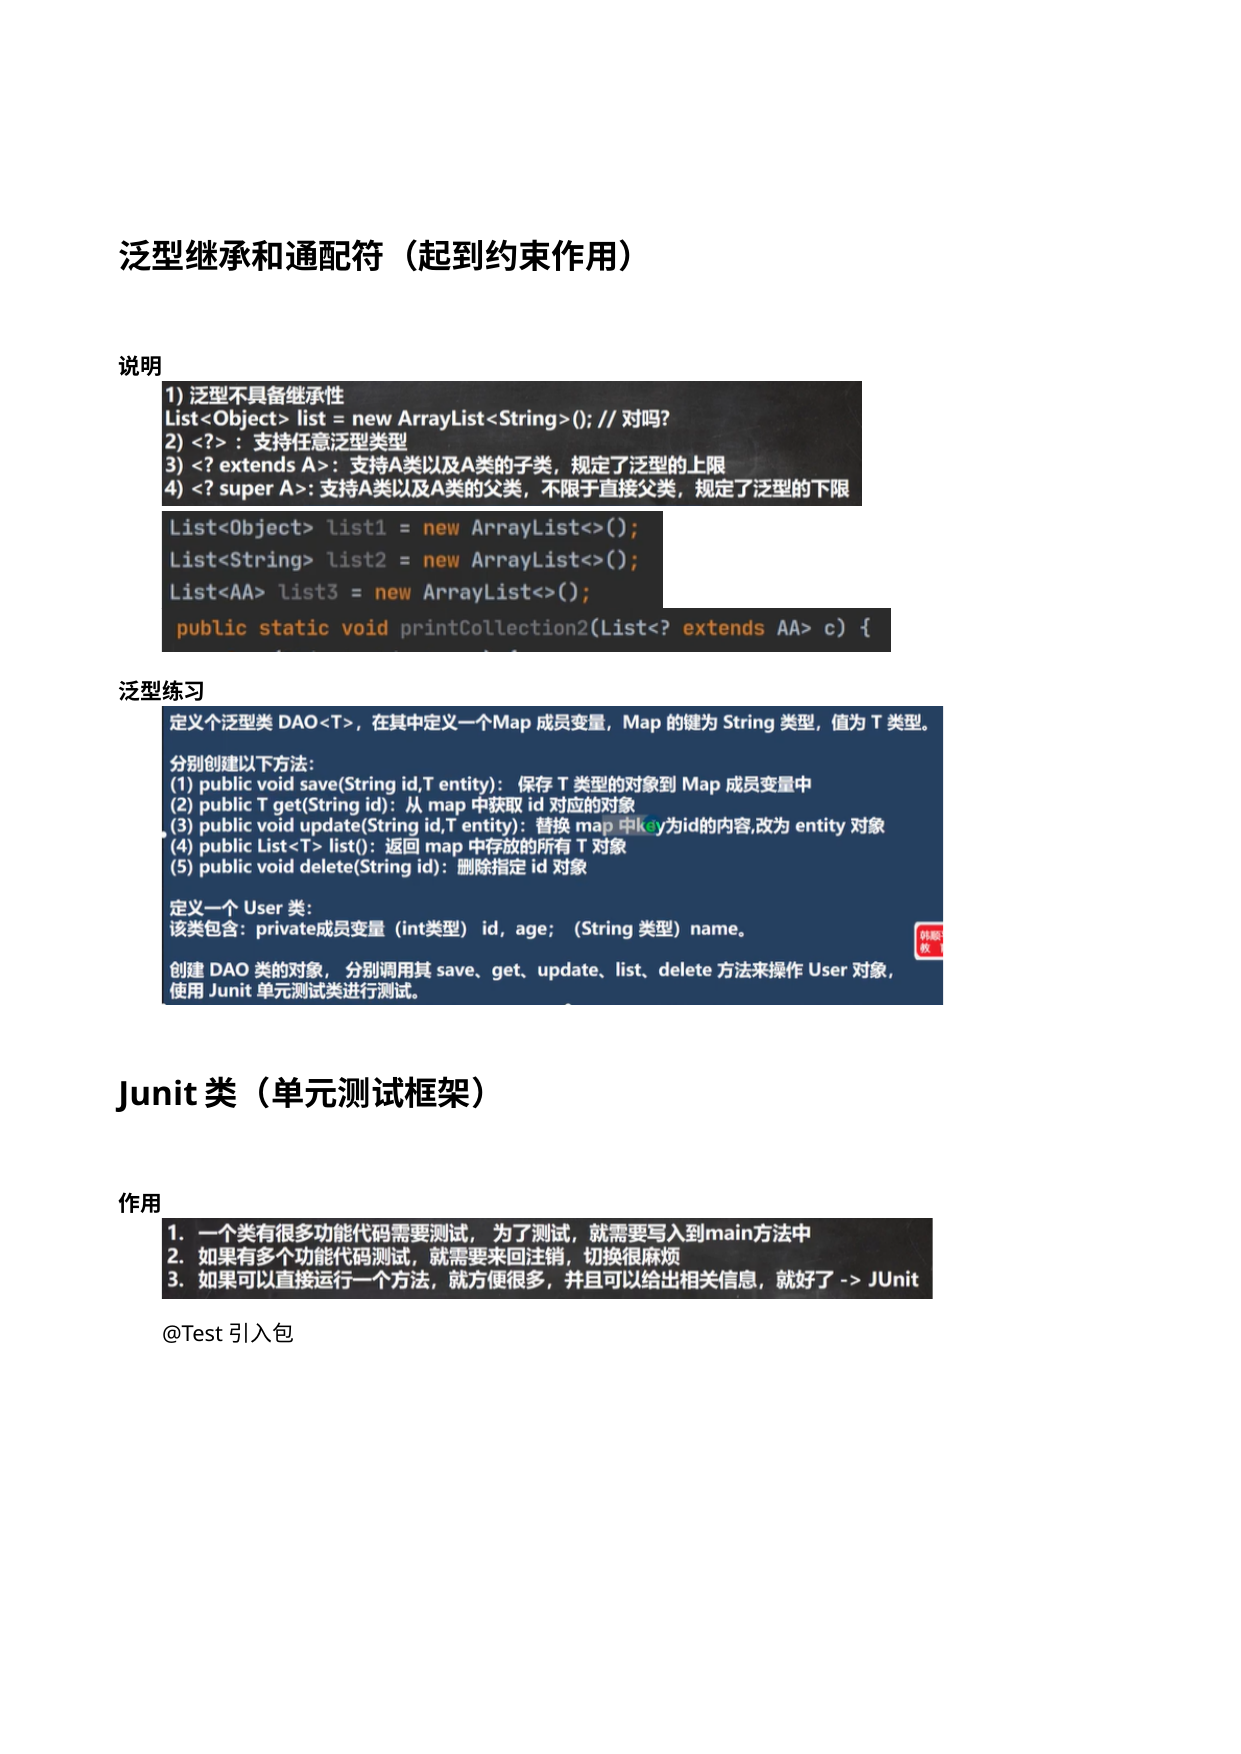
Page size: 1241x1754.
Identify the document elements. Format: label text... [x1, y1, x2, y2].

picture [161, 706, 944, 1005]
picture [161, 511, 891, 652]
text @Test 引入包 [118, 1316, 1122, 1348]
text 泛型练习 [118, 674, 1122, 706]
text 作用 [118, 1186, 1122, 1218]
text 说明 [118, 349, 1122, 381]
subtitle 泛型继承和通配符（起到约束作用） [118, 222, 1122, 287]
picture [161, 381, 862, 506]
picture [161, 1218, 933, 1299]
subtitle Junit类（单元测试框架） [118, 1058, 1122, 1123]
